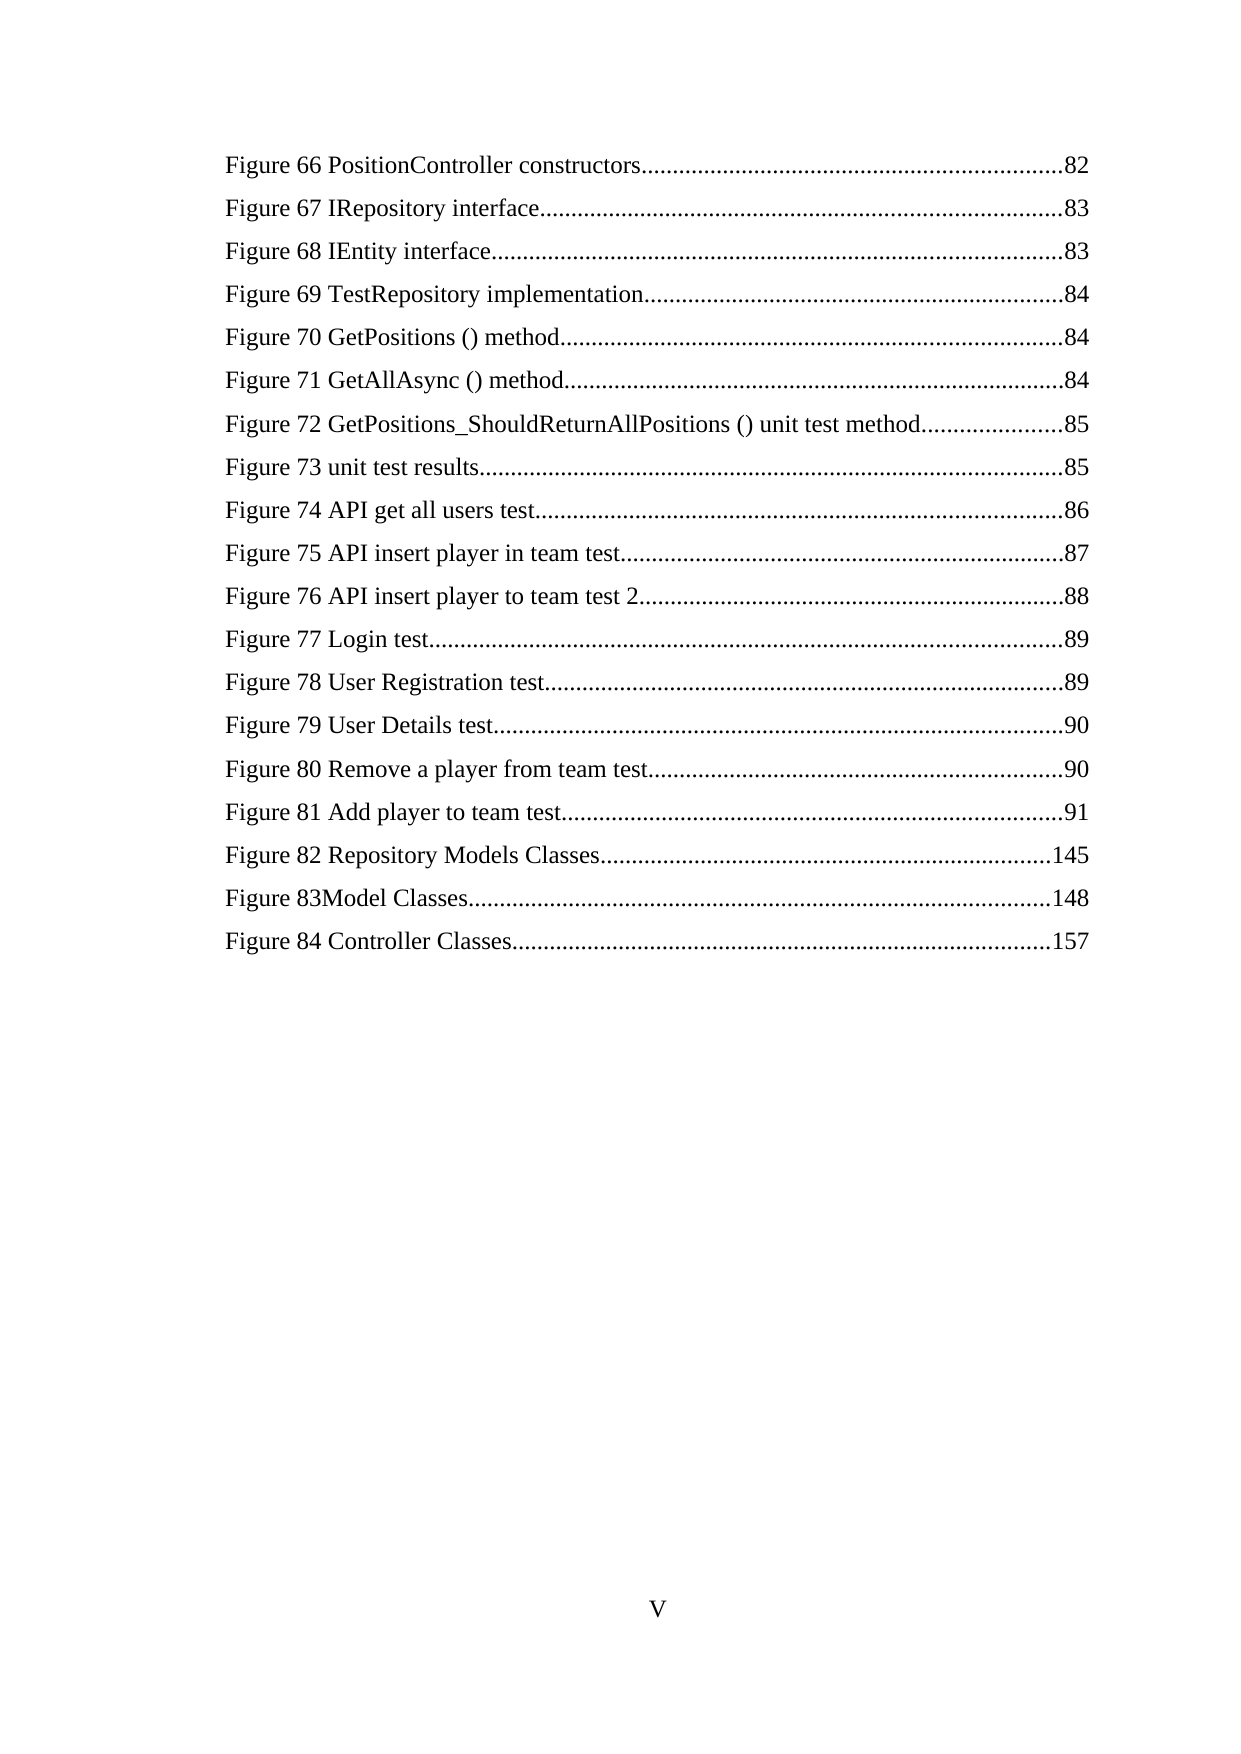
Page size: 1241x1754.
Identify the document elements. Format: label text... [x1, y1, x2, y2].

text Figure 67 IRepository interface 83 [150, 193, 1090, 222]
text Figure 72 GetPositions_ShouldReturnAllPositions () unit test method 85 [150, 409, 1090, 437]
text Figure 81 Add player to team test 91 [150, 797, 1090, 826]
text Figure 84 Controller Classes 157 [150, 926, 1090, 955]
text Figure 77 Login test 89 [150, 624, 1090, 653]
text Figure 83Model Classes 148 [150, 883, 1090, 912]
text Figure 69 TestRepository implementation 84 [150, 279, 1090, 308]
text Figure 74 API get all users test 86 [150, 495, 1090, 524]
text Figure 71 GetAllAsync () method 84 [150, 366, 1090, 394]
text Figure 80 Remove a player from team test 90 [150, 754, 1090, 782]
text Figure 76 API insert player to team test 2 88 [150, 581, 1090, 610]
text Figure 66 PositionController constructors 82 [150, 150, 1090, 179]
text Figure 73 unit test results 85 [150, 452, 1090, 481]
text Figure 79 User Details test 90 [150, 711, 1090, 739]
text Figure 70 GetPositions () method 84 [150, 322, 1090, 351]
text Figure 68 IEntity interface 83 [150, 236, 1090, 265]
text Figure 82 Repository Models Classes 145 [150, 840, 1090, 869]
text Figure 75 API insert player in team test 87 [150, 538, 1090, 567]
text Figure 78 User Registration test 89 [150, 667, 1090, 696]
